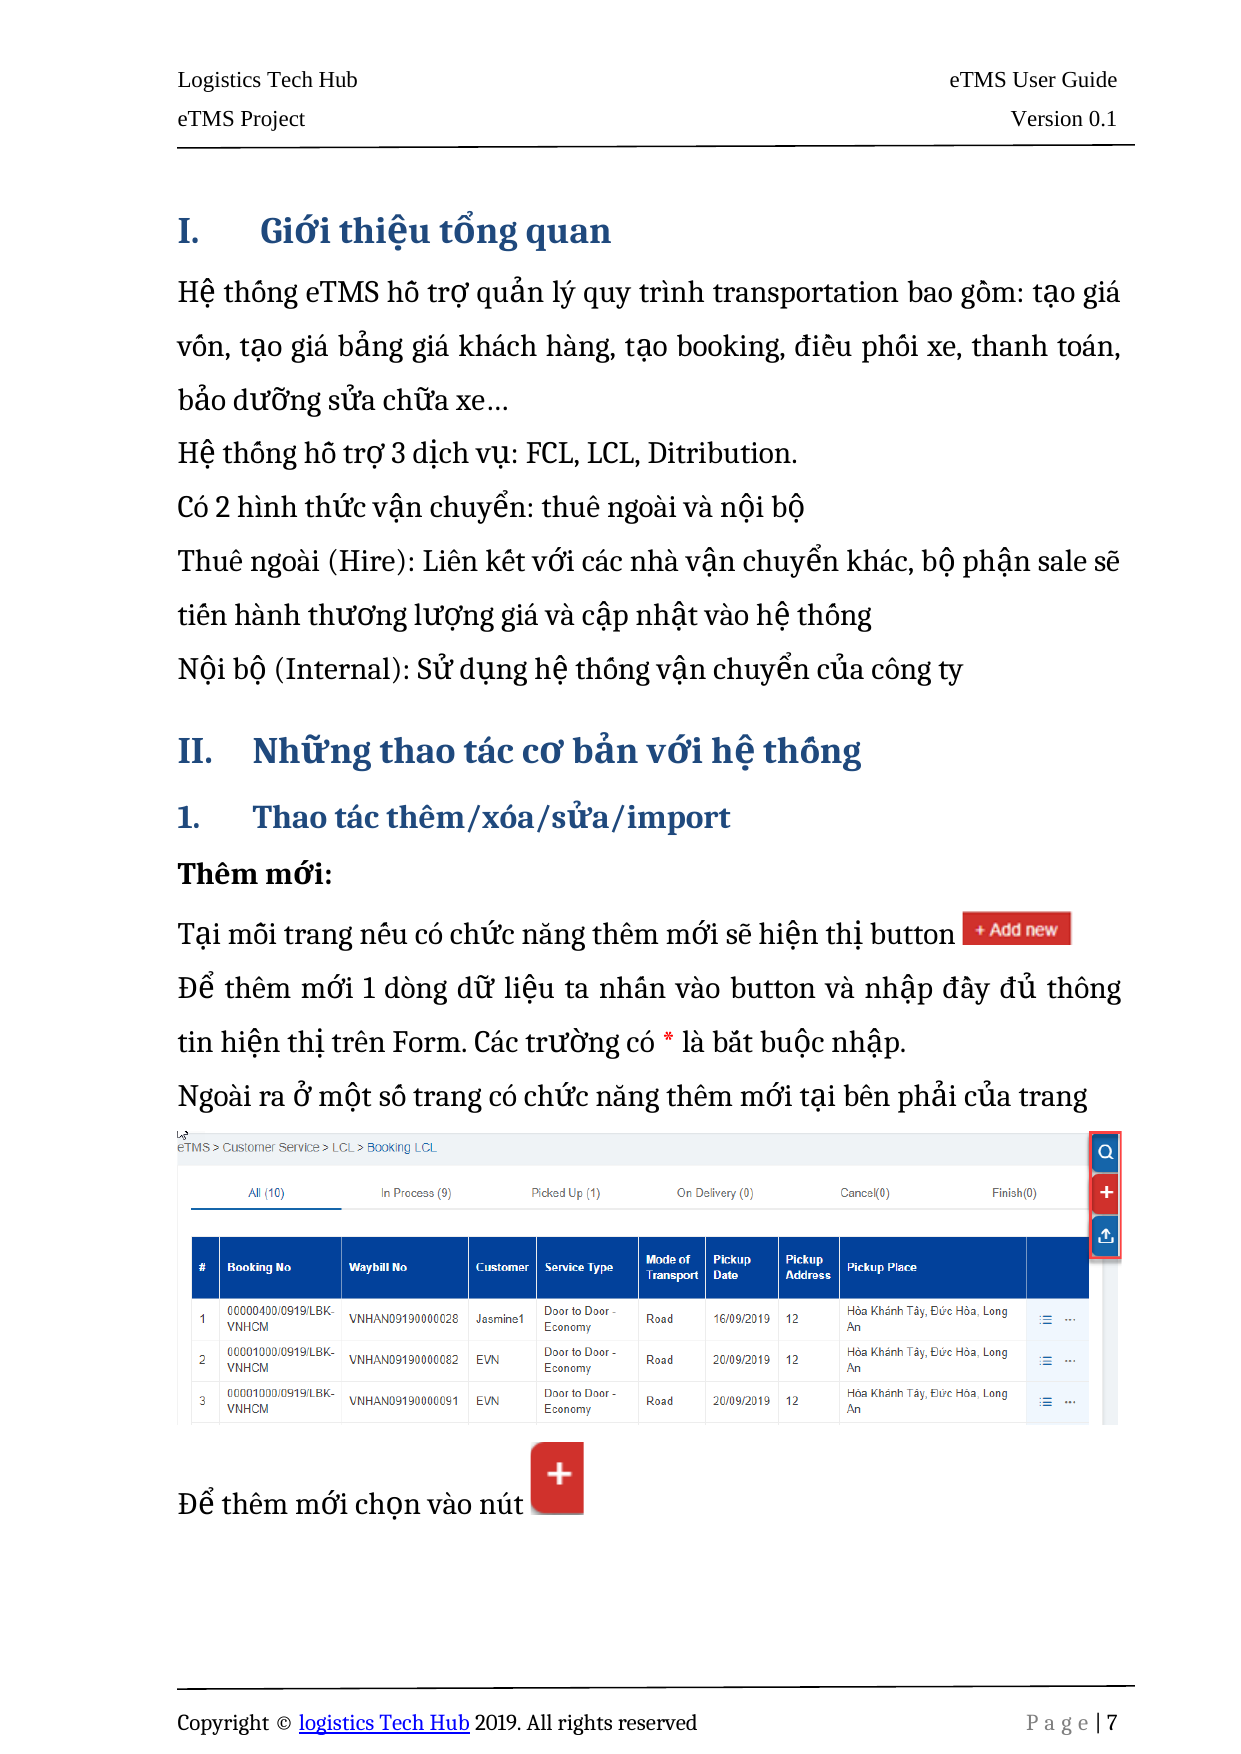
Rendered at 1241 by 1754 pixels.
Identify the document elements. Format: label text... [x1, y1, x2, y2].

picture [962, 910, 1074, 945]
list Tại mỗi trang nếu có chức năng thêm mới sẽ hiện thị button [177, 910, 1122, 952]
text Hệ thống hỗ trợ 3 dịch vụ: FCL, LCL, Ditribution. [177, 436, 1122, 472]
text Thuê ngoài (Hire): Liên kết với các nhà vận chuyển khác, bộ phận sale sẽ tiến hành thương lượng giá và cập nhật vào hệ thống [177, 543, 1122, 633]
list Để thêm mới chọn vào nút [177, 1443, 1122, 1522]
picture [177, 1131, 1122, 1425]
subtitle Thao tác thêm/xóa/sửa/import [177, 799, 1122, 837]
text Thêm mới: [177, 856, 1122, 892]
text Nội bộ (Internal): Sử dụng hệ thống vận chuyển của công ty [177, 651, 1122, 687]
text Có 2 hình thức vận chuyển: thuê ngoài và nội bộ [177, 489, 1122, 526]
list Ngoài ra ở một số trang có chức năng thêm mới tại bên phải của trang [177, 1078, 1122, 1114]
list Để thêm mới 1 dòng dữ liệu ta nhấn vào button và nhập đầy đủ thông tin hiện thị trên Form. Các trường có * là bắt buộc nhập. [177, 970, 1122, 1060]
list Hệ thống eTMS hỗ trợ quản lý quy trình transportation bao gồm: tạo giá vốn, tạo giá bảng giá khách hàng, tạo booking, điều phối xe, thanh toán, bảo dưỡng sửa chữa xe… [177, 274, 1122, 418]
subtitle Giới thiệu tổng quan [177, 209, 1122, 253]
picture [530, 1442, 584, 1515]
subtitle Những thao tác cơ bản với hệ thống [177, 730, 1122, 773]
